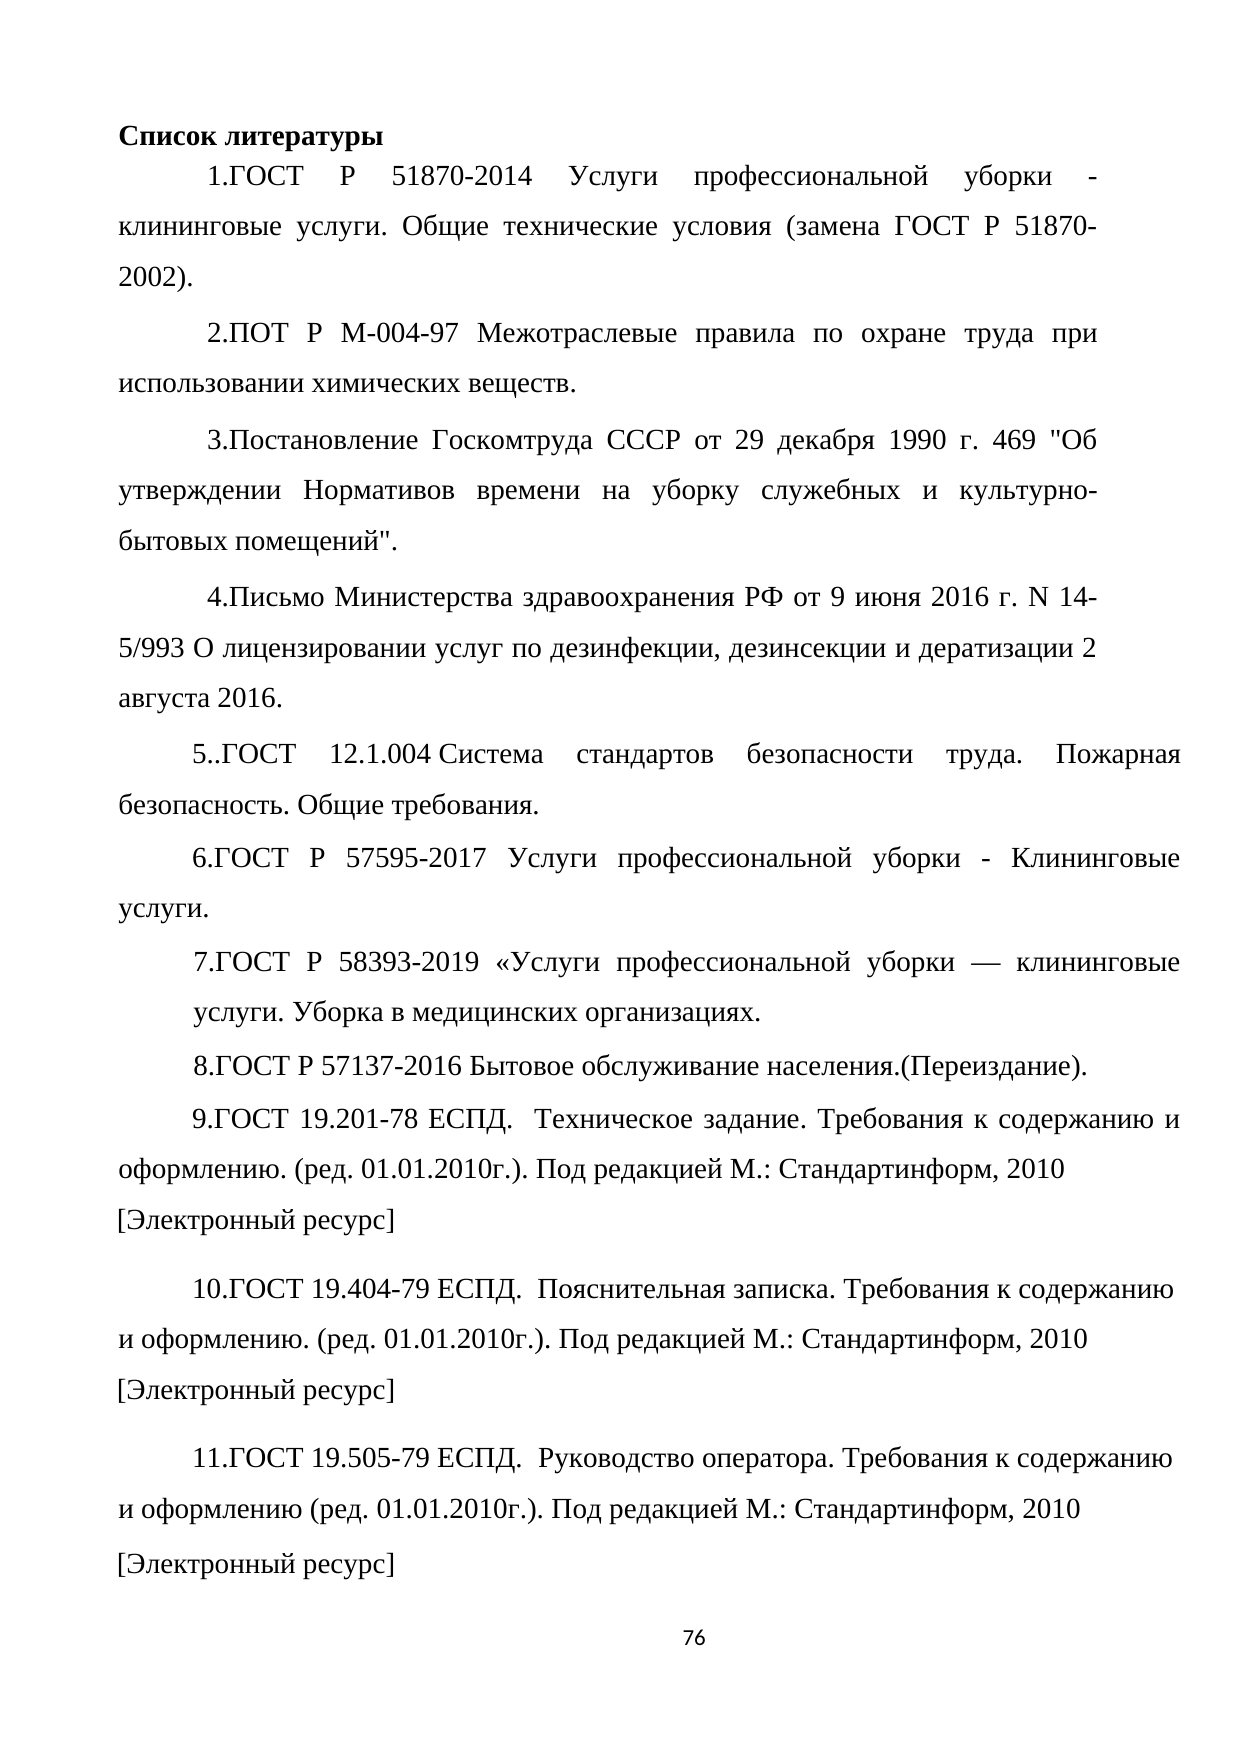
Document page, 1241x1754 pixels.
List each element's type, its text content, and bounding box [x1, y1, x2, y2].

text 3.Постановление Госкомтруда СССР от 29 декабря 1990 г. 469 "Об утверждении Нормативов времени на уборку служебных и культурно-бытовых помещений". [118, 422, 1098, 556]
text 7.ГОСТ Р 58393-2019 «Услуги профессиональной уборки — клининговые услуги. Уборка в медицинских организациях. [193, 978, 1181, 1028]
text 6.ГОСТ Р 57595-2017 Услуги профессиональной уборки - Клининговые услуги. [118, 840, 1181, 924]
text 1.ГОСТ Р 51870-2014 Услуги профессиональной уборки - клининговые услуги. Общие технические условия (замена ГОСТ Р 51870-2002). [118, 158, 1098, 292]
text Список литературы [118, 118, 1152, 152]
text 8.ГОСТ Р 57137-2016 Бытовое обслуживание населения.(Переиздание). [193, 1048, 1181, 1081]
text 10.ГОСТ 19.404-79 ЕСПД. Пояснительная записка. Требования к содержанию и оформлению. (ред. 01.01.2010г.). Под редакцией М.: Стандартинформ, 2010 [118, 1271, 1181, 1355]
text [Электронный ресурс] [117, 1547, 1152, 1580]
text 9.ГОСТ 19.201-78 ЕСПД. Техническое задание. Требования к содержанию и оформлению. (ред. 01.01.2010г.). Под редакцией М.: Стандартинформ, 2010 [118, 1101, 1181, 1185]
text [Электронный ресурс] [117, 1372, 1152, 1406]
text 11.ГОСТ 19.505-79 ЕСПД. Руководство оператора. Требования к содержанию и оформлению (ред. 01.01.2010г.). Под редакцией М.: Стандартинформ, 2010 [118, 1441, 1181, 1524]
text 2.ПОТ Р М-004-97 Межотраслевые правила по охране труда при использовании химических веществ. [118, 315, 1098, 399]
text 4.Письмо Министерства здравоохранения РФ от 9 июня 2016 г. N 14-5/993 О лицензировании услуг по дезинфекции, дезинсекции и дератизации 2 августа 2016. [118, 579, 1098, 713]
text 5..ГОСТ 12.1.004 Система стандартов безопасности труда. Пожарная безопасность. Общие требования. [118, 737, 1181, 820]
text [Электронный ресурс] [117, 1202, 1152, 1236]
